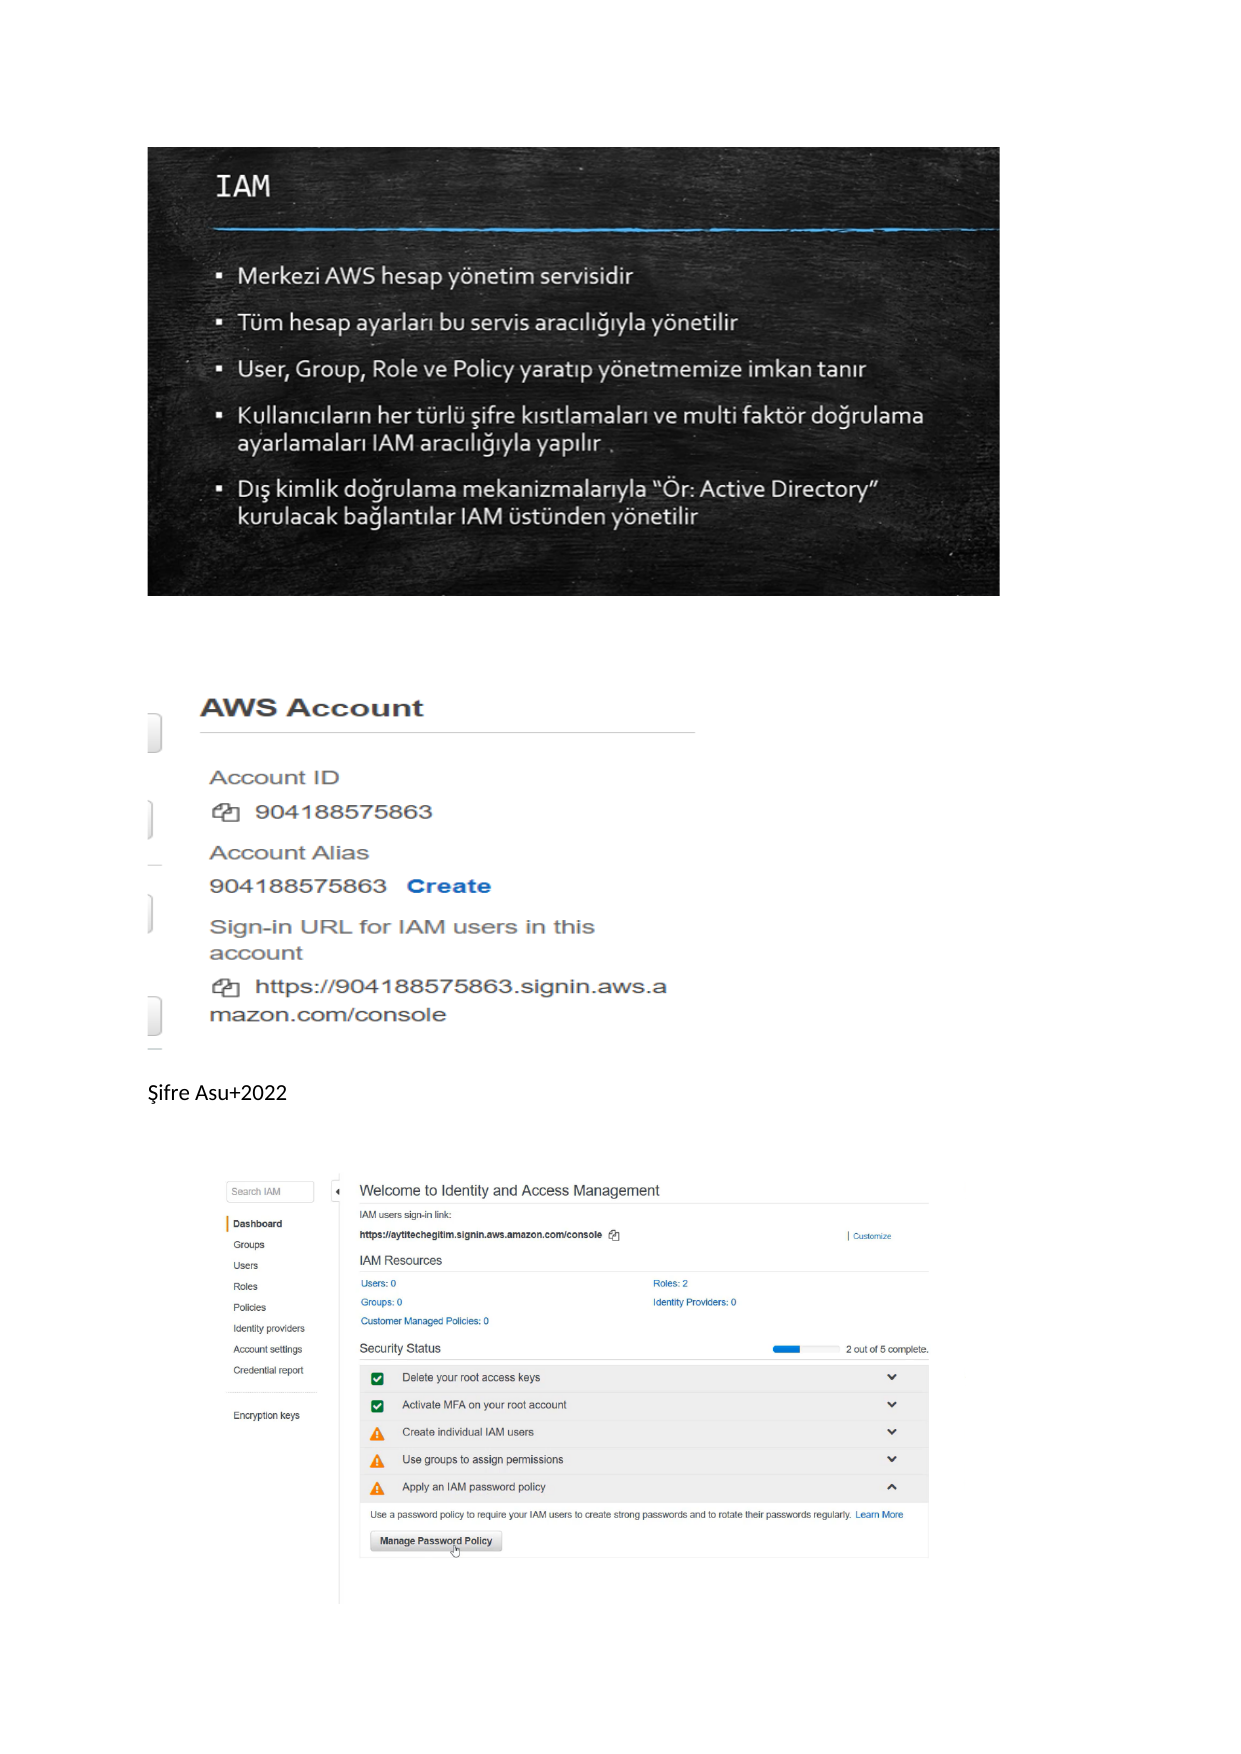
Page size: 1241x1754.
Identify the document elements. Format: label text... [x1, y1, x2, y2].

picture [147, 147, 1000, 596]
picture [147, 613, 773, 1060]
picture [222, 1171, 966, 1604]
text Şifre Asu+2022 [148, 1078, 1093, 1106]
